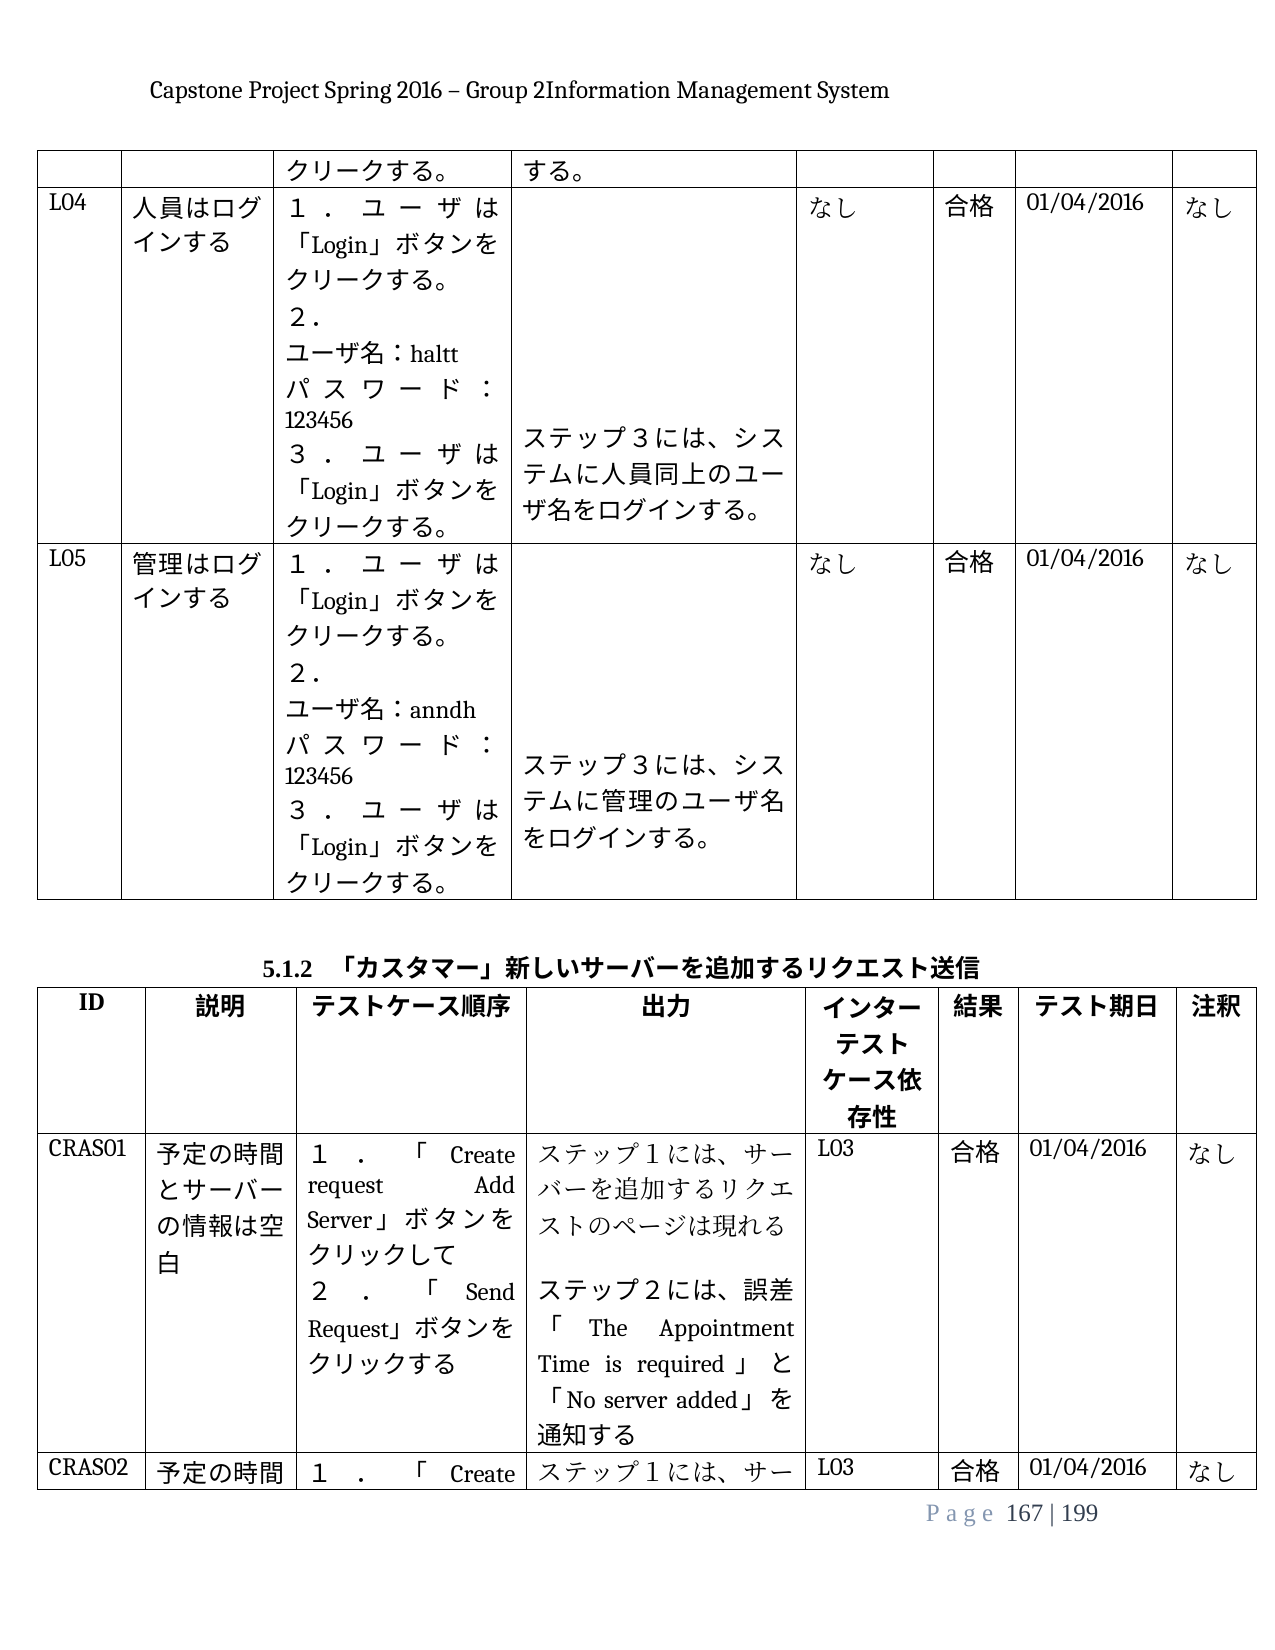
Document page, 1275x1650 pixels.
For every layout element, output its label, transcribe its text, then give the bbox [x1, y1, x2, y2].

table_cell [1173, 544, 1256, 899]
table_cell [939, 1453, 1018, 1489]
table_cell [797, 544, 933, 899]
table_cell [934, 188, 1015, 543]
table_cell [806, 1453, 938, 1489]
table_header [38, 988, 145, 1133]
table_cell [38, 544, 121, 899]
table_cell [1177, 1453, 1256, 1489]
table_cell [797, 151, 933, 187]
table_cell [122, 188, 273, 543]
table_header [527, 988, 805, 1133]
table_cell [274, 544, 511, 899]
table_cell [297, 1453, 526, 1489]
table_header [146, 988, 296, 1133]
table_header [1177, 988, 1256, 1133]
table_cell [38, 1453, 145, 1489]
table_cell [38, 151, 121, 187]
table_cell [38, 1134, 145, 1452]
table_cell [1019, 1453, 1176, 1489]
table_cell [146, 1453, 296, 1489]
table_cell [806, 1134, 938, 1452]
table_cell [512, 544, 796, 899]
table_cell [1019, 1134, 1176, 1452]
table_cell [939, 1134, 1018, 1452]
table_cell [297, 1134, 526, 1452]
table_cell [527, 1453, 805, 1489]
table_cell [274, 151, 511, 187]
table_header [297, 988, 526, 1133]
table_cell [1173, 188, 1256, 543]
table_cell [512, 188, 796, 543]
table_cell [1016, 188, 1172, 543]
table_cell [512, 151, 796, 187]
subtitle 「カスタマー」新しいサーバーを追加するリクエスト送信 [262, 948, 1125, 984]
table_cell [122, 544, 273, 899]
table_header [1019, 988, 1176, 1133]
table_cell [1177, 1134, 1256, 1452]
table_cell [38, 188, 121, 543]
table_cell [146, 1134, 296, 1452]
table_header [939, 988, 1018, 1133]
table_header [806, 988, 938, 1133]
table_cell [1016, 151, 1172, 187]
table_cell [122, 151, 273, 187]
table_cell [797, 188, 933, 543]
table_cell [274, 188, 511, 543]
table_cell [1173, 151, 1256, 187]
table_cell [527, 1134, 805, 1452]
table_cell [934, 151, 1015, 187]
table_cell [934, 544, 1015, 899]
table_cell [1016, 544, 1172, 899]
